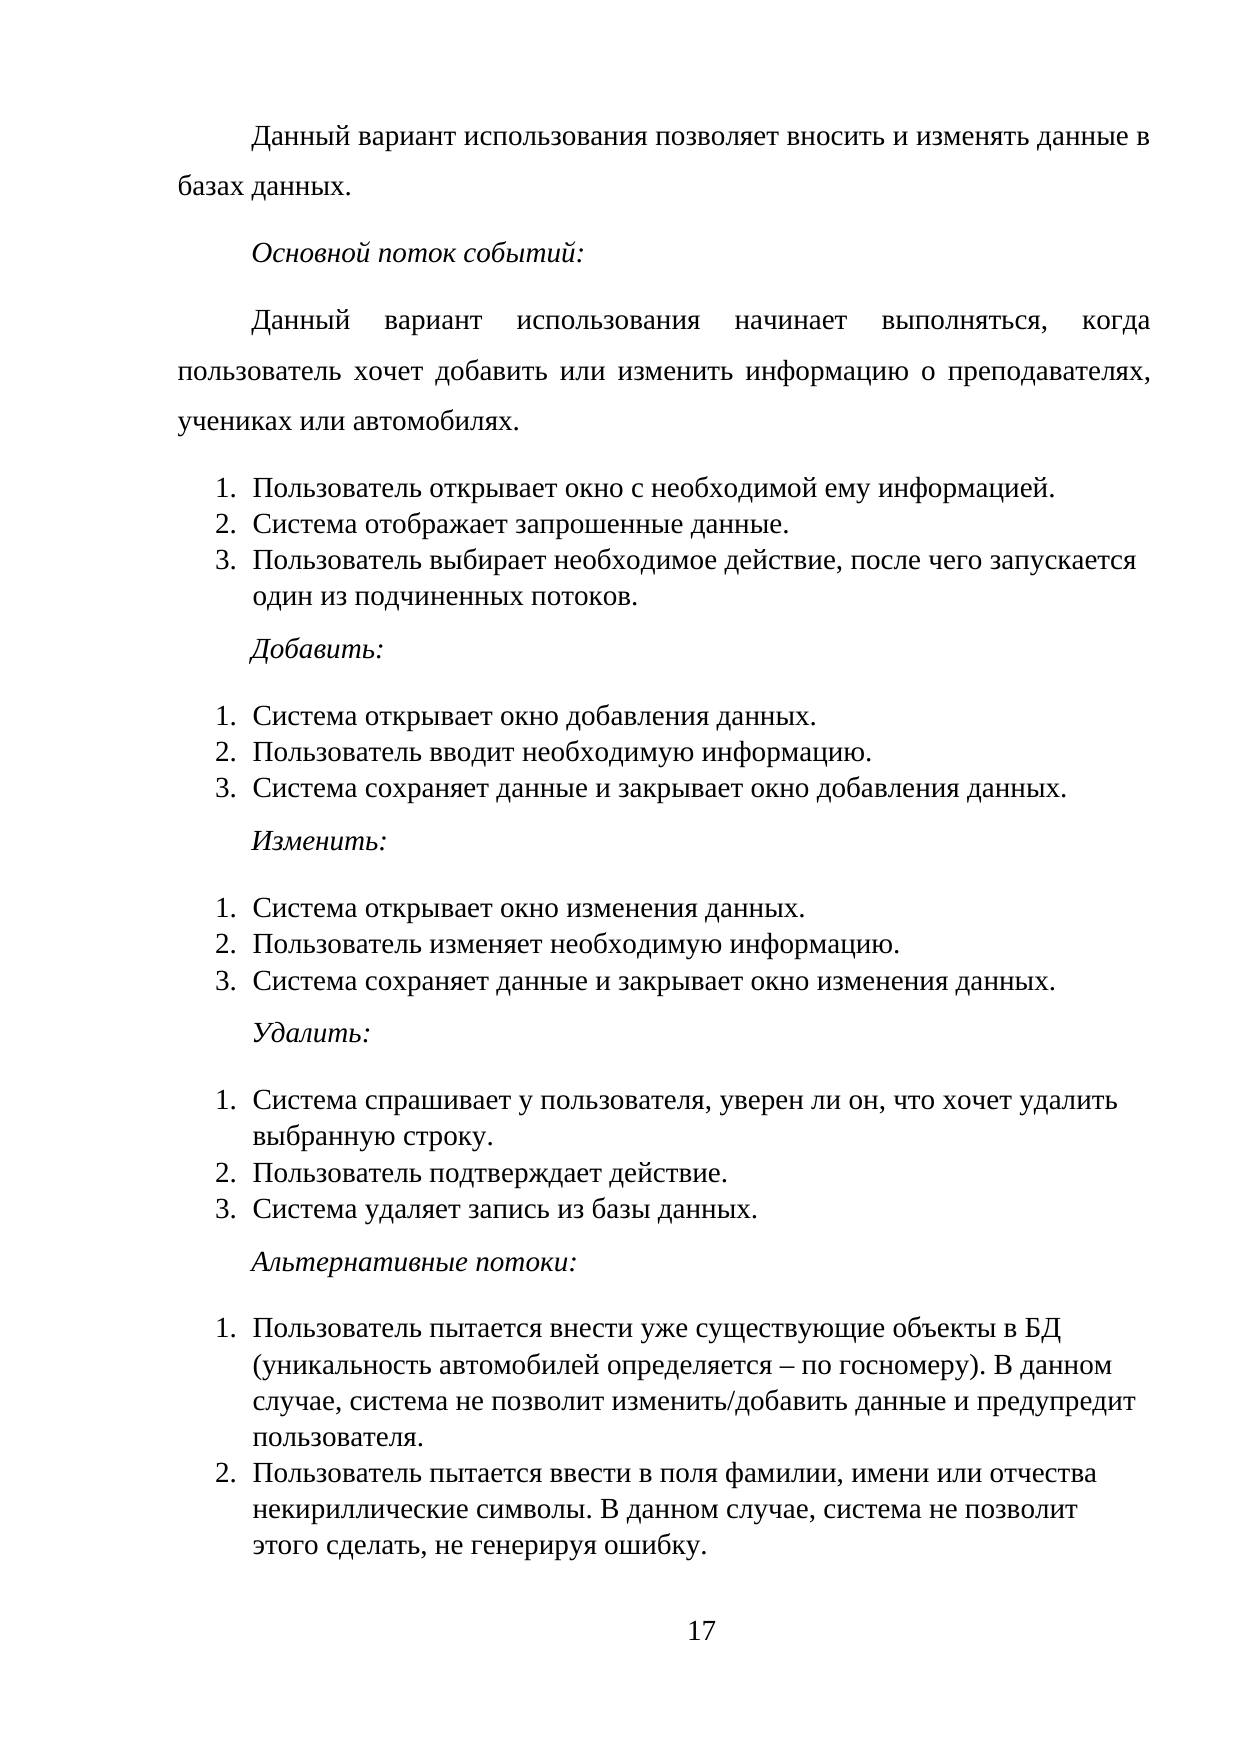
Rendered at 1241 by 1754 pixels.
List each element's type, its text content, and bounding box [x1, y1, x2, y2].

list Пользователь изменяет необходимую информацию. [215, 926, 1152, 960]
text Данный вариант использования начинает выполняться, когда пользователь хочет добавить или изменить информацию о преподавателях, учениках или автомобилях. [177, 302, 1152, 437]
list Система отображает запрошенные данные. [215, 506, 1152, 540]
list Система удаляет запись из базы данных. [215, 1191, 1152, 1224]
list Пользователь пытается ввести в поля фамилии, имени или отчества некириллические символы. В данном случае, система не позволит этого сделать, не генерируя ошибку. [215, 1455, 1152, 1561]
list Пользователь вводит необходимую информацию. [215, 734, 1152, 768]
text Добавить: [177, 631, 1152, 665]
list Пользователь выбирает необходимое действие, после чего запускается один из подчиненных потоков. [215, 542, 1152, 612]
text Удалить: [177, 1015, 1152, 1049]
list Пользователь подтверждает действие. [215, 1155, 1152, 1188]
list Система открывает окно изменения данных. [215, 890, 1152, 924]
list Система сохраняет данные и закрывает окно изменения данных. [215, 963, 1152, 996]
list Система сохраняет данные и закрывает окно добавления данных. [215, 771, 1152, 804]
list Система спрашивает у пользователя, уверен ли он, что хочет удалить выбранную строку. [215, 1082, 1152, 1152]
text Основной поток событий: [177, 235, 1152, 269]
text Данный вариант использования позволяет вносить и изменять данные в базах данных. [177, 118, 1152, 202]
text Альтернативные потоки: [177, 1244, 1152, 1277]
list Пользователь открывает окно с необходимой ему информацией. [215, 470, 1152, 503]
list Пользователь пытается внести уже существующие объекты в БД (уникальность автомобилей определяется – по госномеру). В данном случае, система не позволит изменить/добавить данные и предупредит пользователя. [215, 1311, 1152, 1453]
list Система открывает окно добавления данных. [215, 698, 1152, 732]
text Изменить: [177, 823, 1152, 857]
